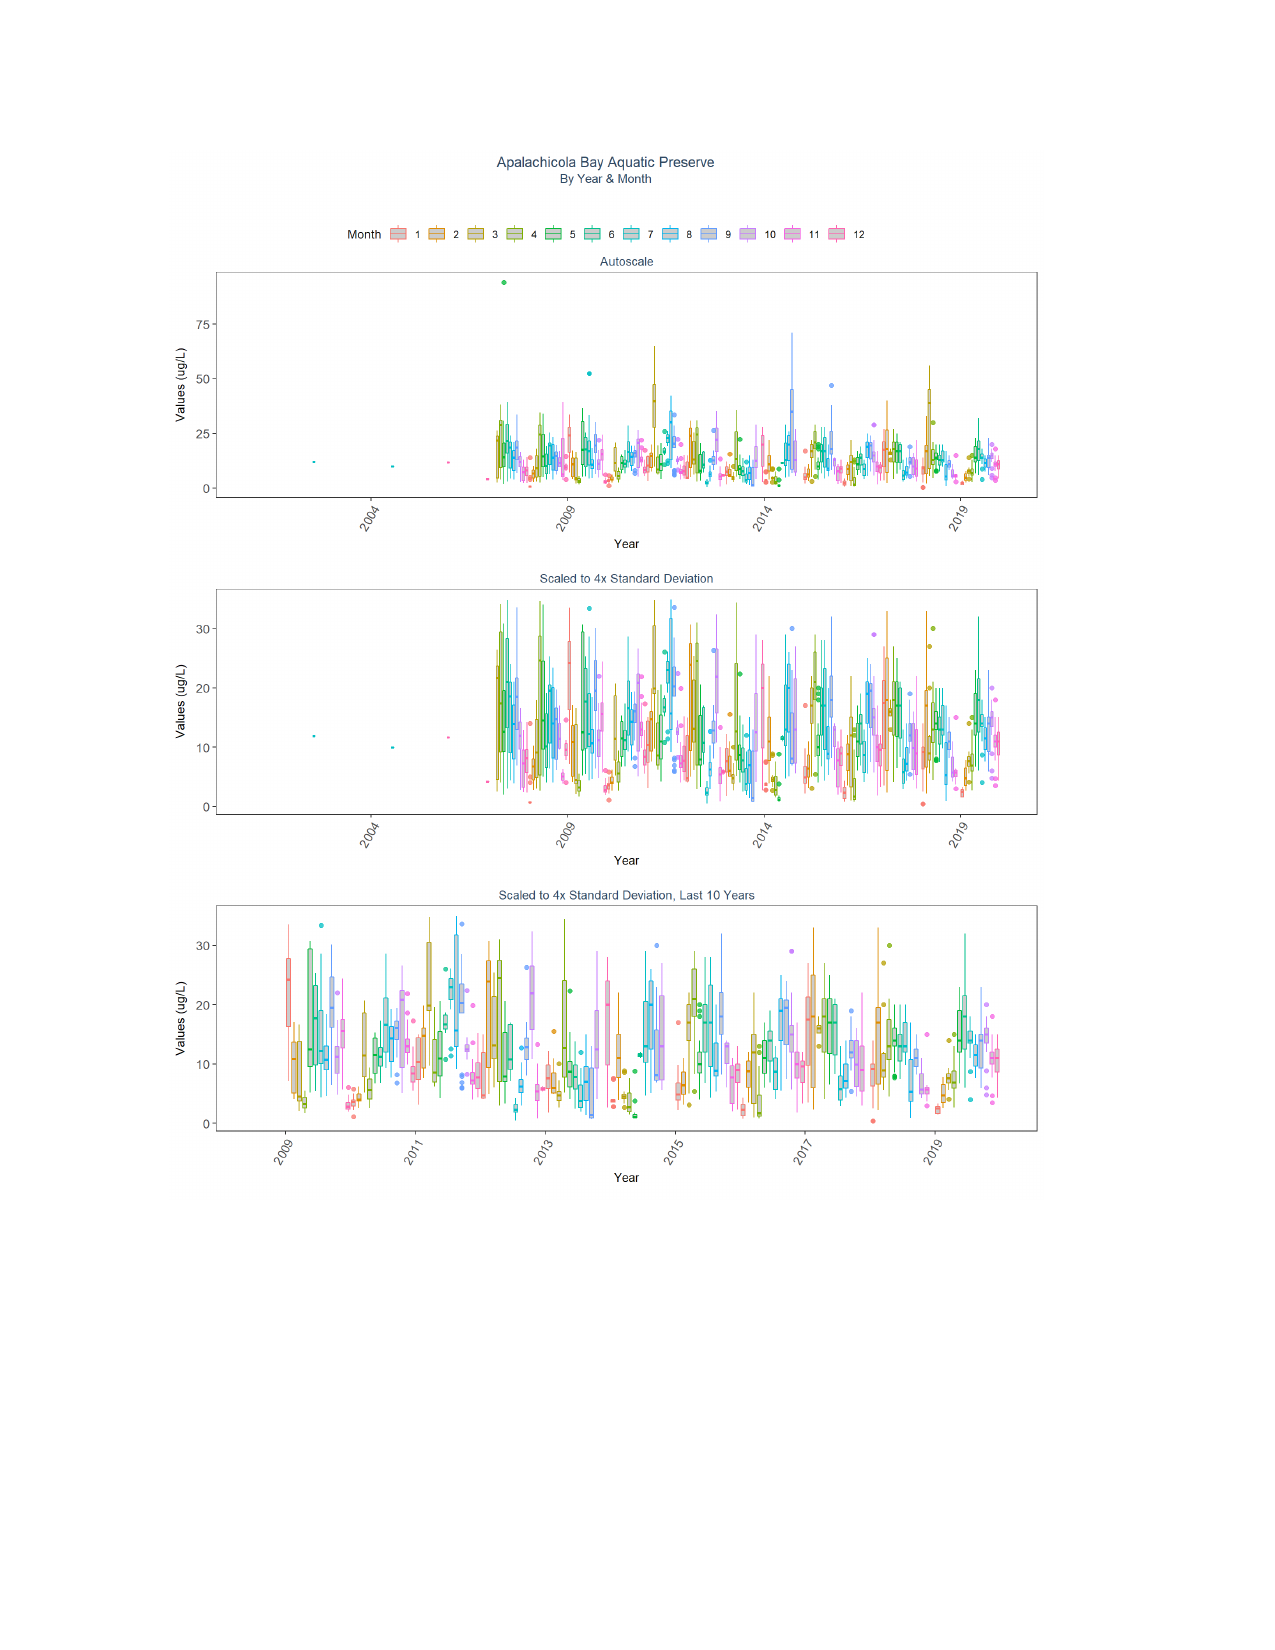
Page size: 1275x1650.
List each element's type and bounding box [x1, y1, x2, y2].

picture [168, 150, 1044, 1200]
